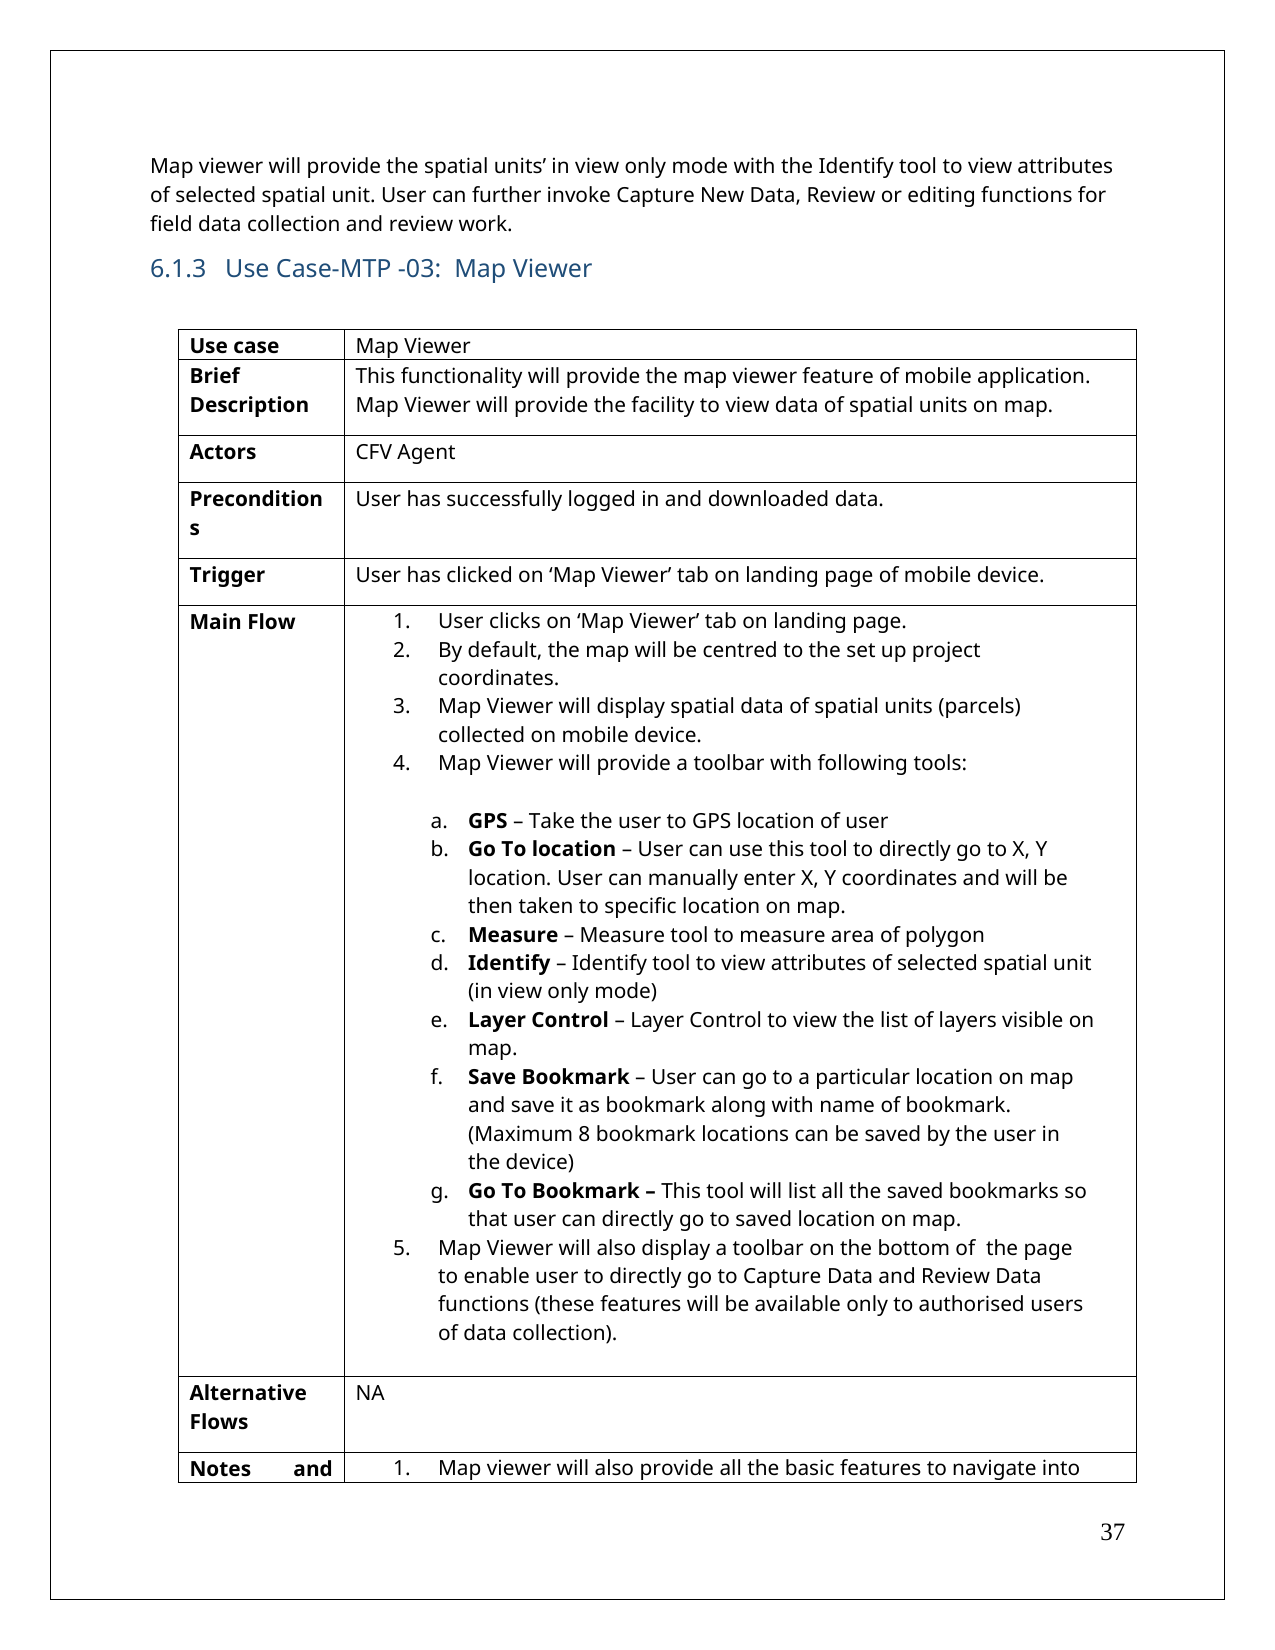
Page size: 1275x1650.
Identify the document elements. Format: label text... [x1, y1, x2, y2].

table_cell Preconditions [179, 483, 344, 558]
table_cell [345, 1453, 1136, 1482]
subtitle Use Case-MTP -03: Map Viewer [150, 254, 1125, 283]
table_cell Main Flow [179, 606, 344, 1376]
table_cell User has successfully logged in and downloaded data. [345, 483, 1136, 558]
table_cell This functionality will provide the map viewer feature of mobile application. Map Viewer will provide the facility to view data of spatial units on map. [345, 360, 1136, 435]
table_header Use case [179, 330, 344, 359]
table_cell NA [345, 1377, 1136, 1452]
table_cell Trigger [179, 559, 344, 605]
table_cell Brief Description [179, 360, 344, 435]
table_cell User has clicked on ‘Map Viewer’ tab on landing page of mobile device. [345, 559, 1136, 605]
table_cell Alternative Flows [179, 1377, 344, 1452]
table_cell User clicks on ‘Map Viewer’ tab on landing page. By default, the map will be centred to the set up project coordinates. Map Viewer will display spatial data of spatial units (parcels) collected on mobile device. Map Viewer will provide a toolbar with following tools: GPS – Take the user to GPS location of user Go To location – User can use this tool to directly go to X, Y location. User can manually enter X, Y coordinates and will be then taken to specific location on map. Measure – Measure tool to measure area of polygon Identify – Identify tool to view attributes of selected spatial unit (in view only mode) Layer Control – Layer Control to view the list of layers visible on map. Save Bookmark – User can go to a particular location on map and save it as bookmark along with name of bookmark. (Maximum 8 bookmark locations can be saved by the user in the device) Go To Bookmark – This tool will list all the saved bookmarks so that user can directly go to saved location on map. Map Viewer will also display a toolbar on the bottom of the page to enable user to directly go to Capture Data and Review Data functions (these features will be available only to authorised users of data collection). [345, 606, 1136, 1376]
table_cell Notes and Issues [179, 1453, 344, 1482]
text Map viewer will provide the spatial units’ in view only mode with the Identify tool to view attributes of selected spatial unit. User can further invoke Capture New Data, Review or editing functions for field data collection and review work. [150, 150, 1125, 237]
table_header Map Viewer [345, 330, 1136, 359]
table_cell CFV Agent [345, 436, 1136, 482]
table_cell Actors [179, 436, 344, 482]
